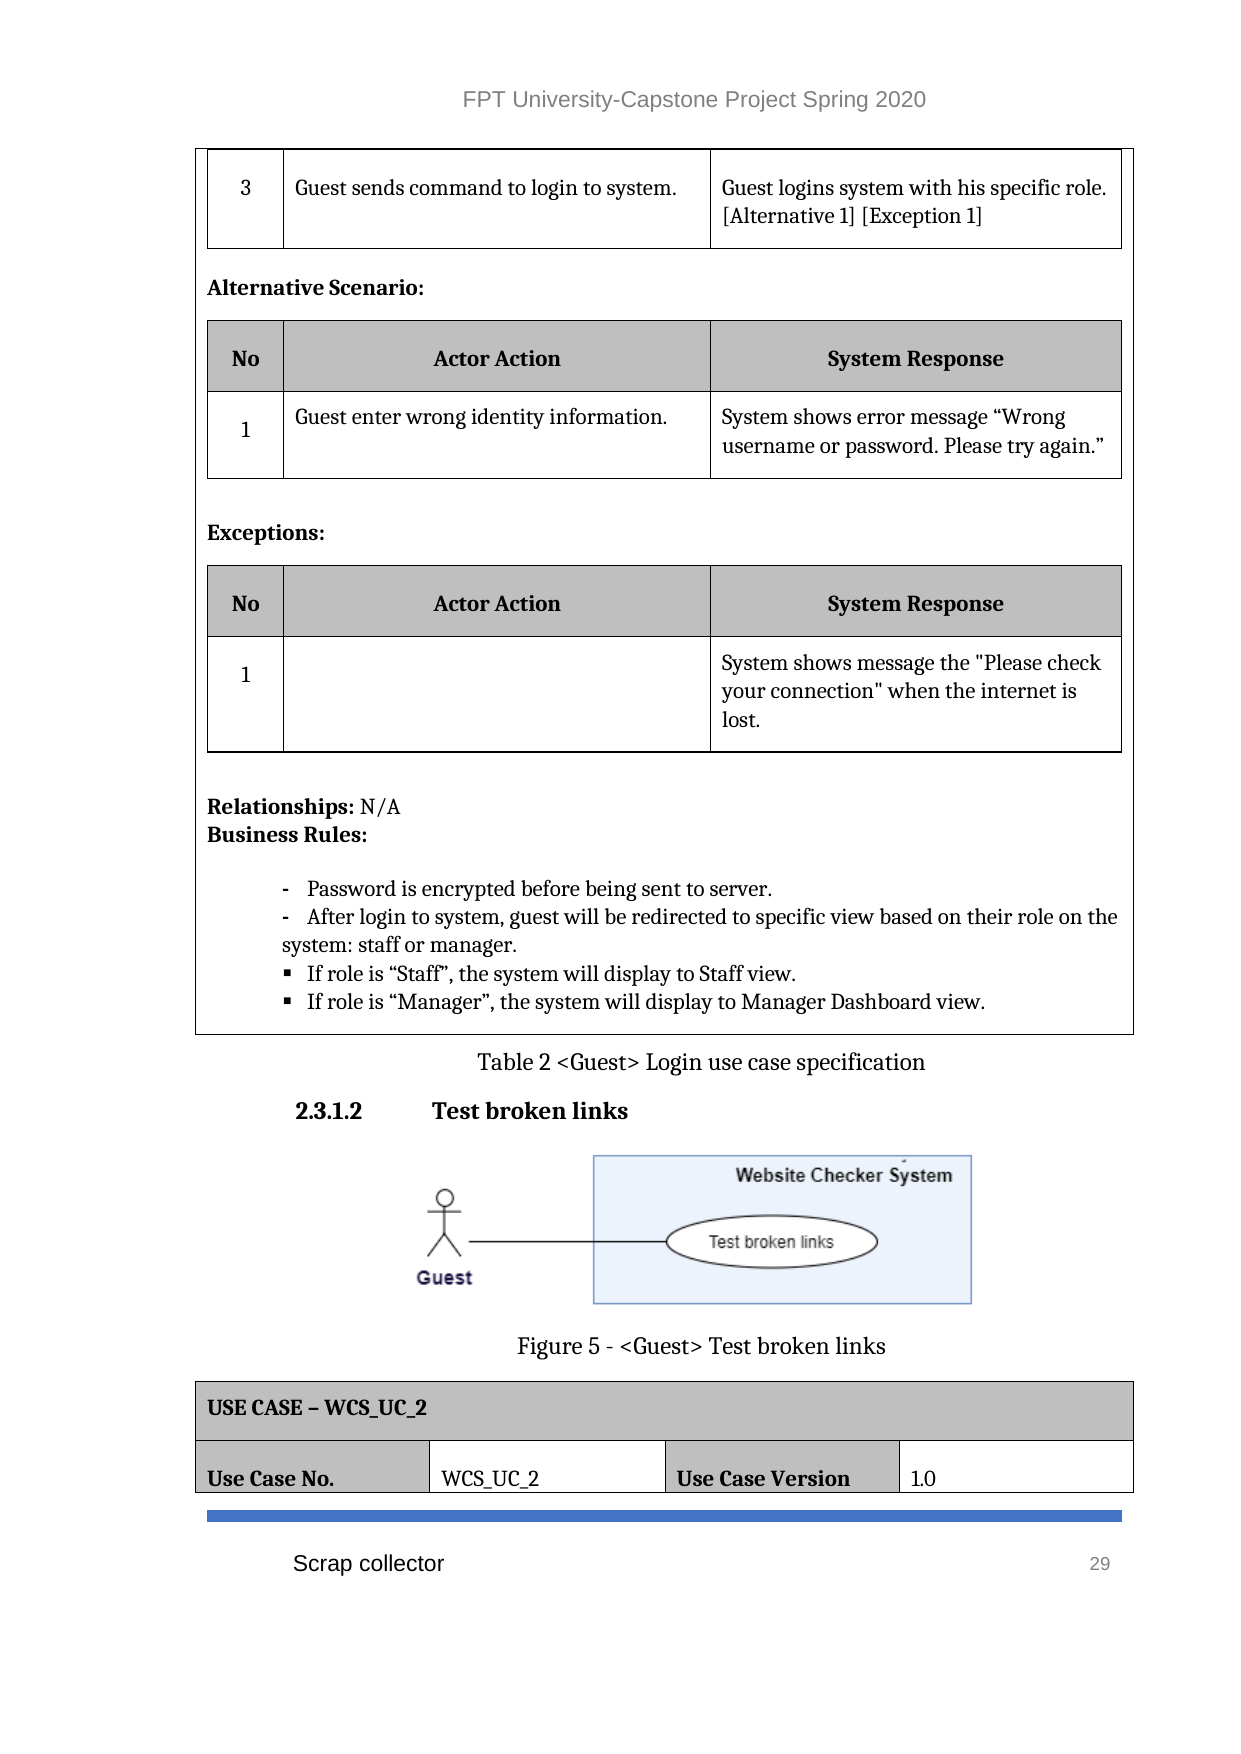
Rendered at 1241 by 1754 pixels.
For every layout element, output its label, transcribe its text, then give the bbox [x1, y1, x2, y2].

table_cell Use Case Version [666, 1441, 899, 1492]
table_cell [196, 149, 1133, 1034]
table_cell 1.0 [900, 1441, 1133, 1492]
list Test broken links [295, 1097, 1122, 1126]
table_cell Use Case No. [196, 1441, 429, 1492]
picture [416, 1145, 982, 1313]
table_cell WCS_UC_2 [430, 1441, 665, 1492]
text Figure 5 - <Guest> Test broken links [207, 1332, 1122, 1360]
table_header USE CASE – WCS_UC_2 [196, 1382, 1133, 1440]
